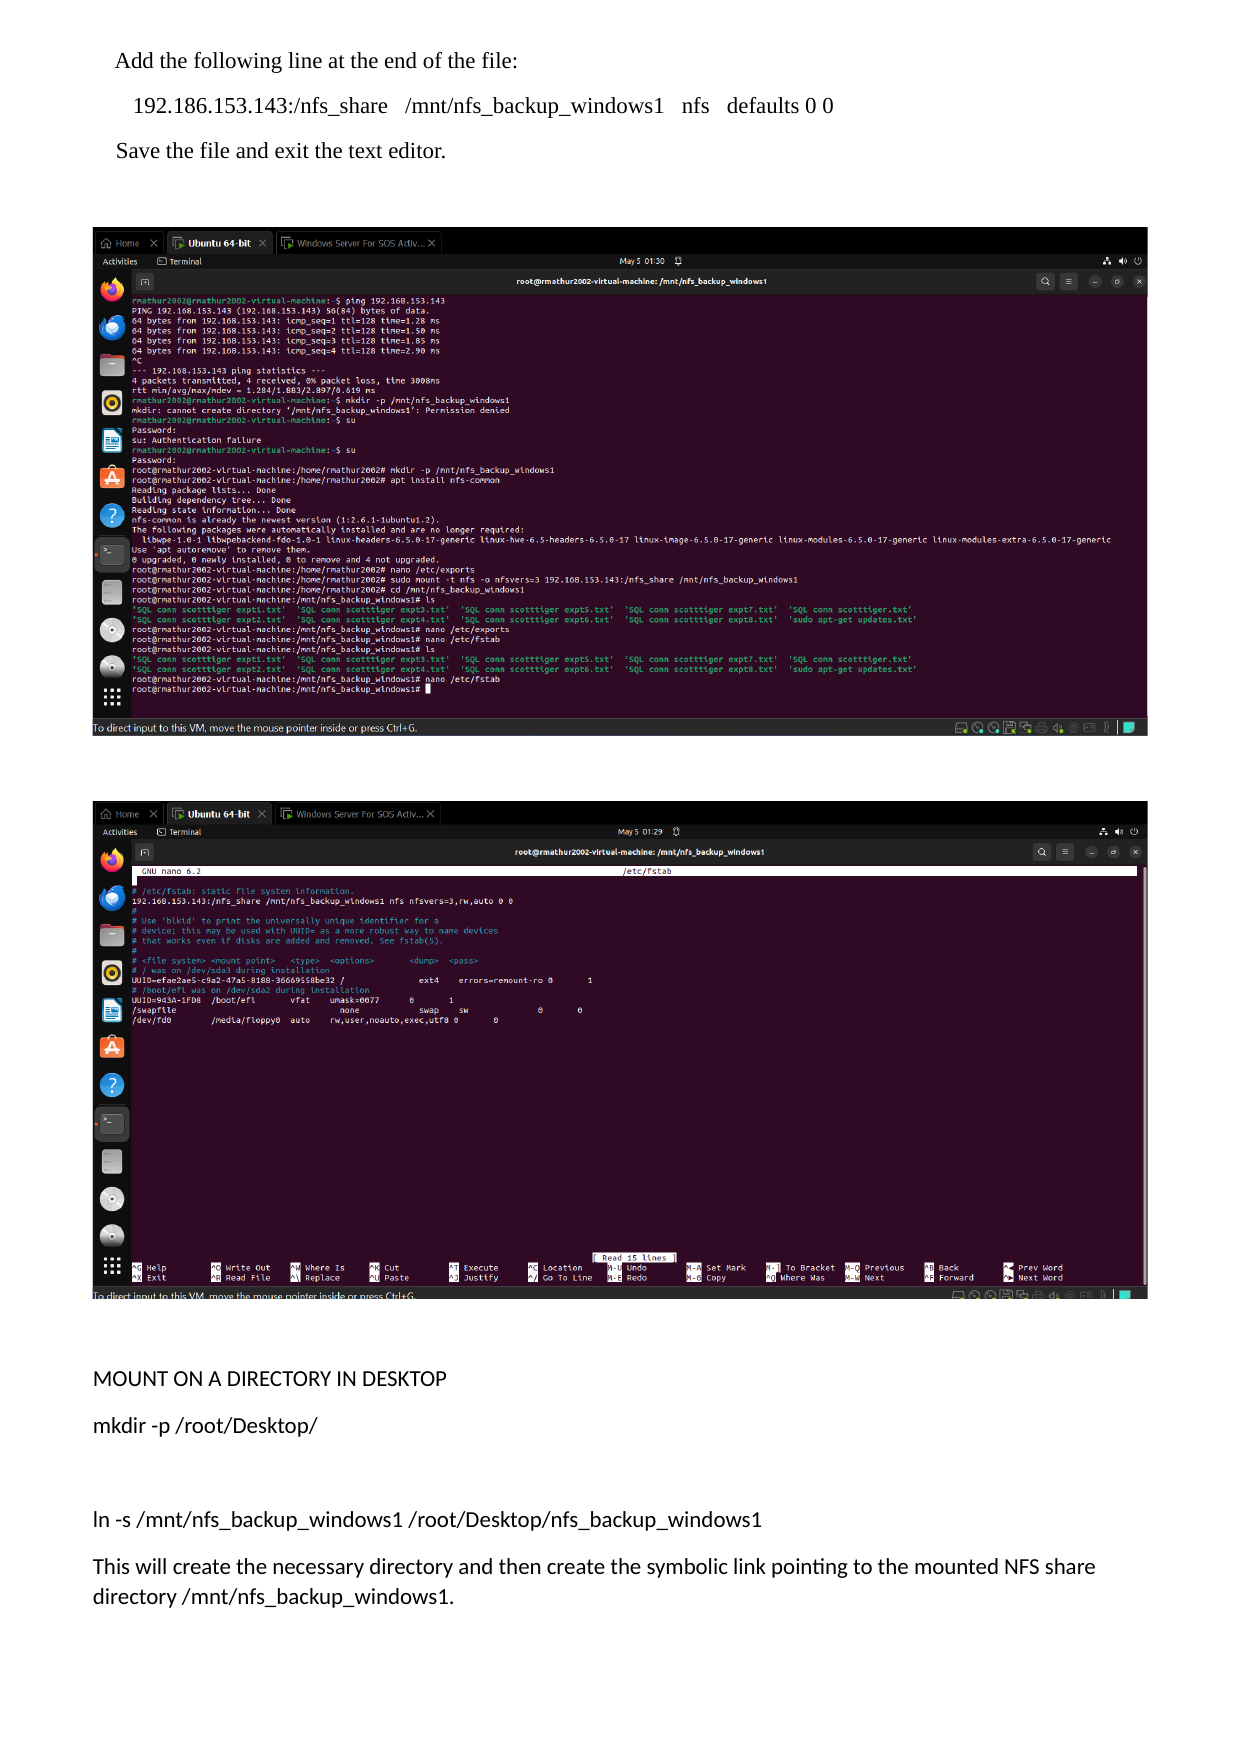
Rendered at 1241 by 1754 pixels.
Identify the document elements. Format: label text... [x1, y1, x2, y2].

text This will create the necessary directory and then create the symbolic link pointing to the mounted NFS share directory /mnt/nfs_backup_windows1. [93, 1552, 1193, 1610]
text 192.186.153.143:/nfs_share /mnt/nfs_backup_windows1 nfs defaults 0 0 [93, 92, 1193, 119]
text Save the file and exit the text editor. [93, 137, 1193, 164]
text mkdir -p /root/Desktop/ [93, 1411, 1193, 1439]
picture [92, 227, 1148, 736]
picture [92, 801, 1148, 1299]
text ln -s /mnt/nfs_backup_windows1 /root/Desktop/nfs_backup_windows1 [93, 1505, 1193, 1533]
text MOUNT ON A DIRECTORY IN DESKTOP [93, 1364, 1193, 1393]
text Add the following line at the end of the file: [93, 47, 1193, 74]
